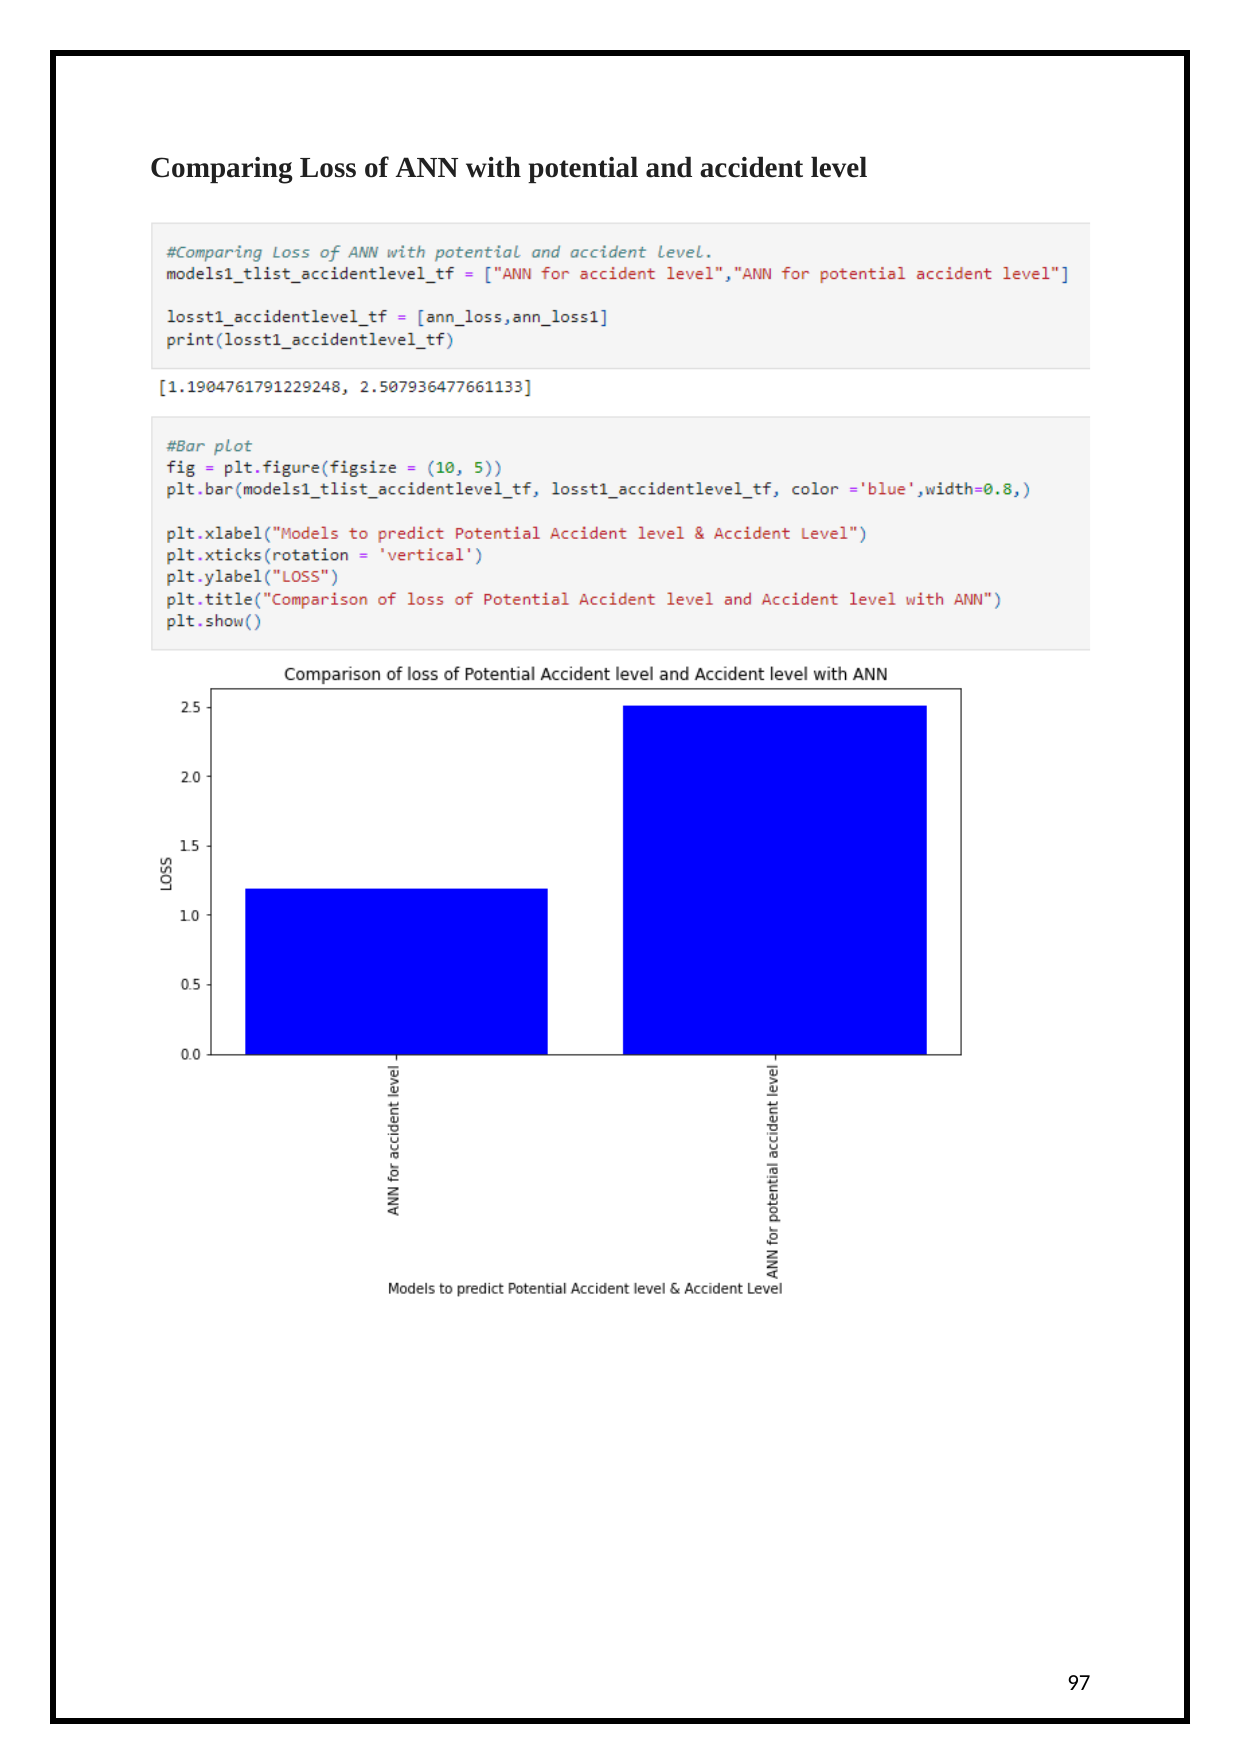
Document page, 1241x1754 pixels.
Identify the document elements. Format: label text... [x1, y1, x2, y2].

text Comparing Loss of ANN with potential and accident level [150, 150, 1090, 183]
picture [150, 217, 1091, 1314]
